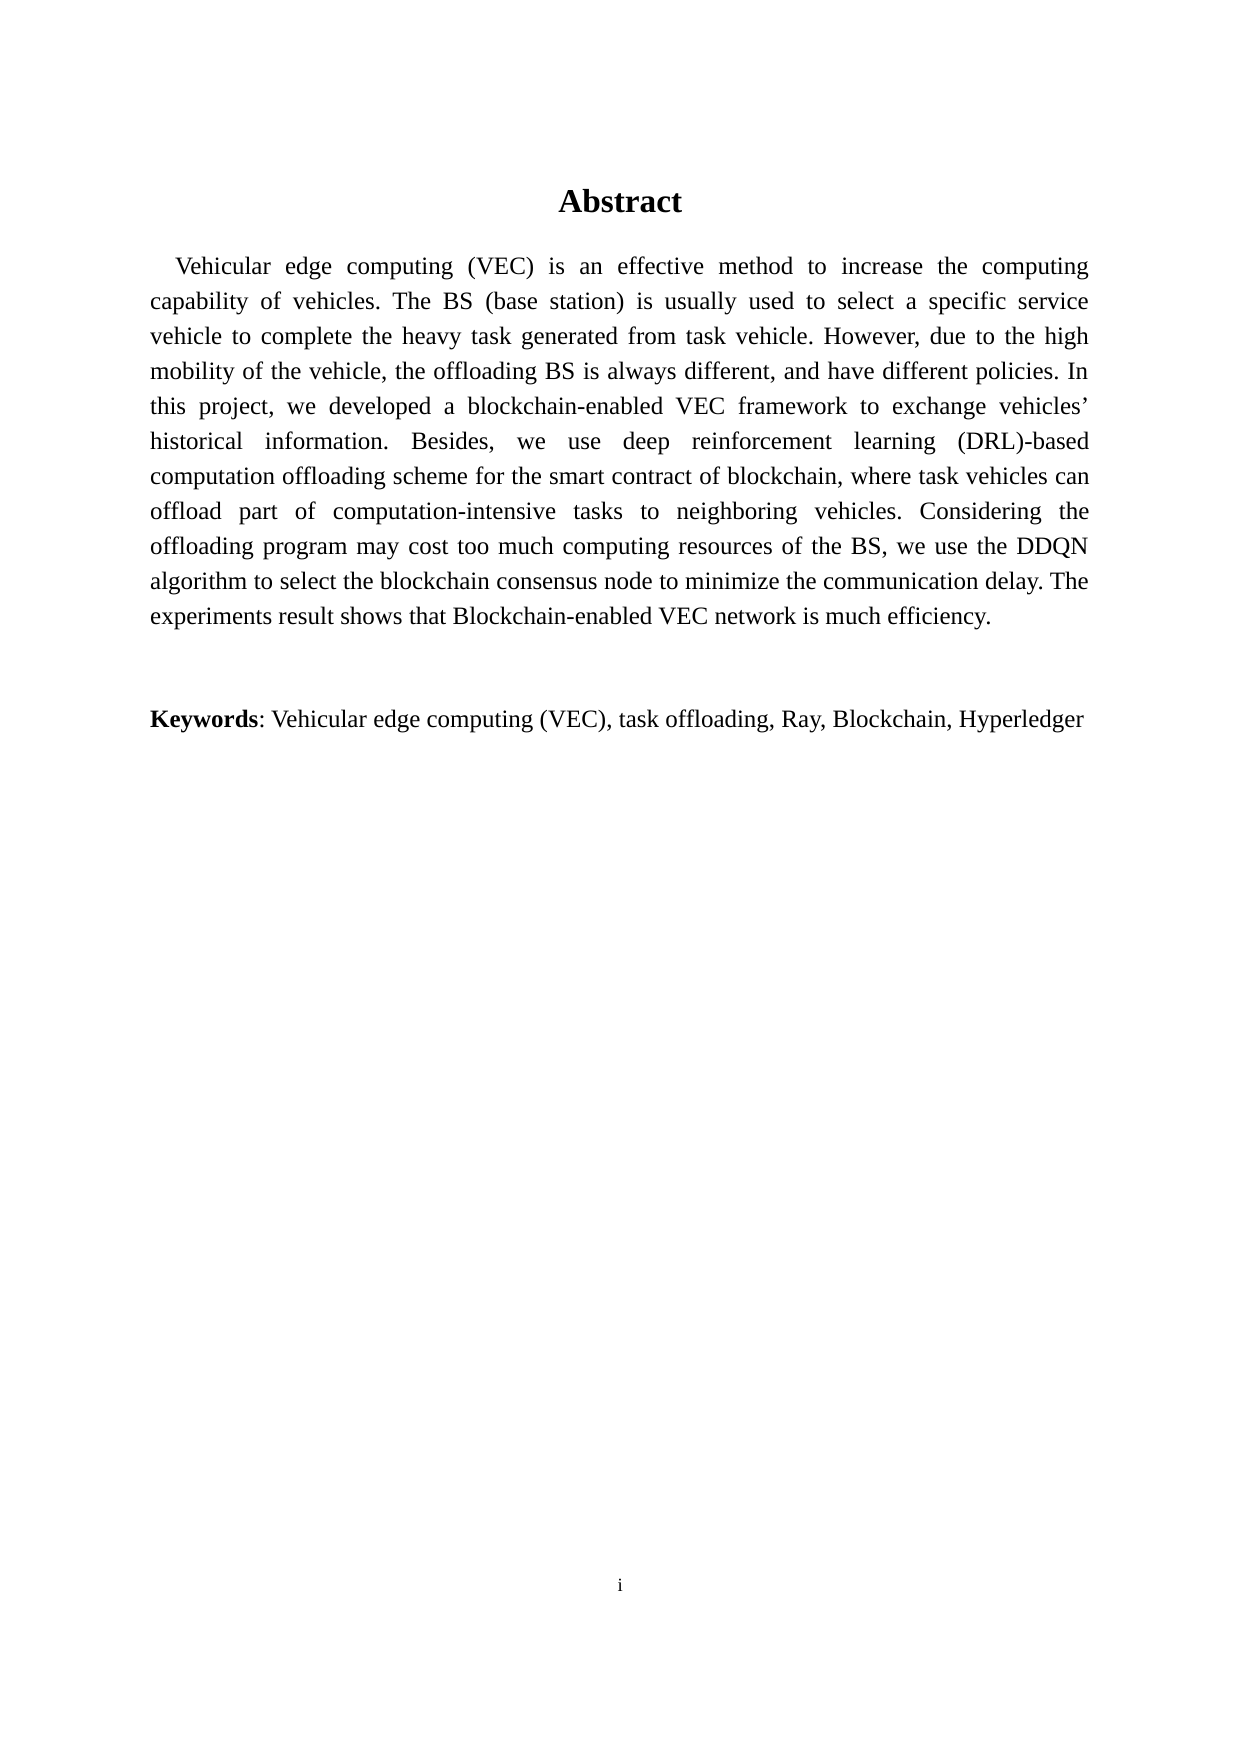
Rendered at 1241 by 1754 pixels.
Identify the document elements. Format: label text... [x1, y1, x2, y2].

text Keywords: Vehicular edge computing (VEC), task offloading, Ray, Blockchain, Hyperledger [150, 702, 1090, 734]
subtitle Abstract [150, 167, 1090, 232]
text Vehicular edge computing (VEC) is an effective method to increase the computing capability of vehicles. The BS (base station) is usually used to select a specific service vehicle to complete the heavy task generated from task vehicle. However, due to the high mobility of the vehicle, the offloading BS is always different, and have different policies. In this project, we developed a blockchain-enabled VEC framework to exchange vehicles’ historical information. Besides, we use deep reinforcement learning (DRL)-based computation offloading scheme for the smart contract of blockchain, where task vehicles can offload part of computation-intensive tasks to neighboring vehicles. Considering the offloading program may cost too much computing resources of the BS, we use the DDQN algorithm to select the blockchain consensus node to minimize the communication delay. The experiments result shows that Blockchain-enabled VEC network is much efficiency. [150, 249, 1090, 632]
